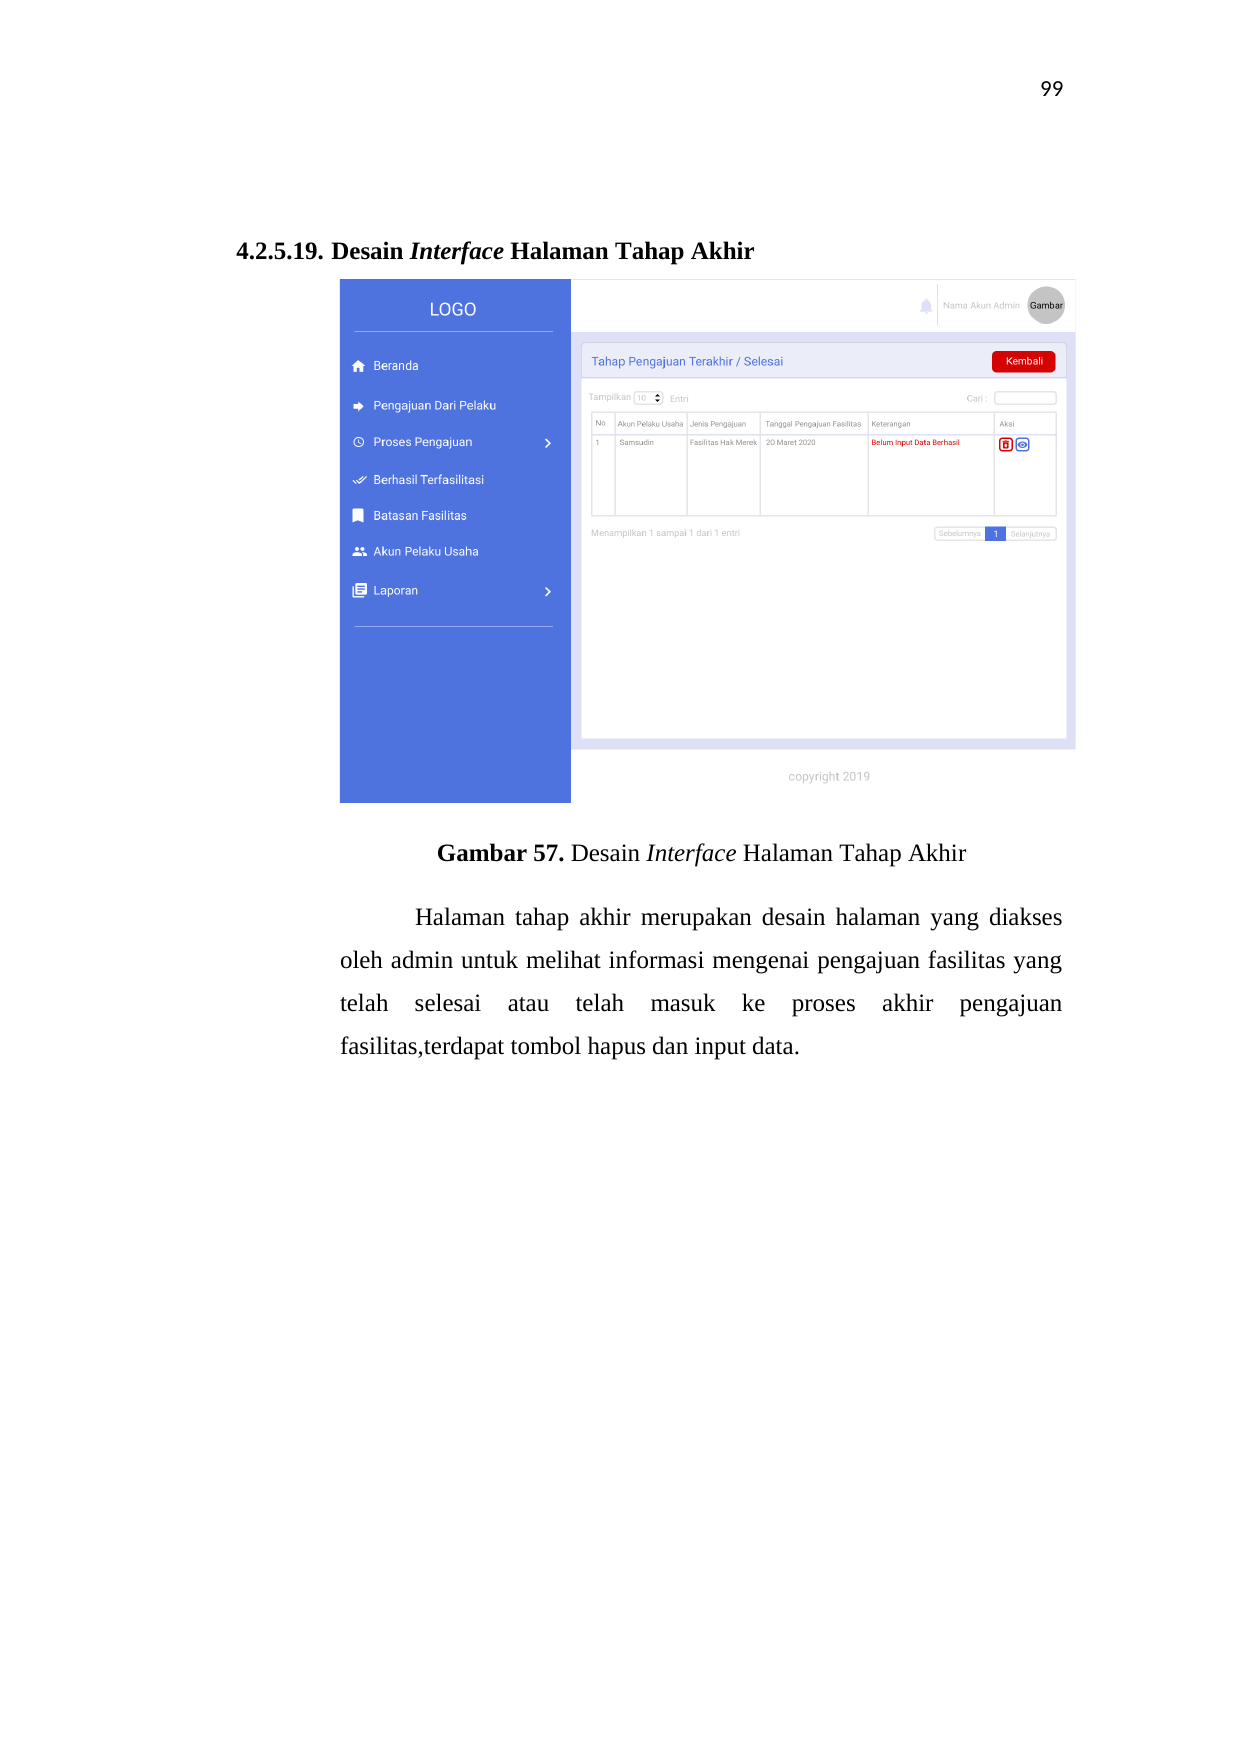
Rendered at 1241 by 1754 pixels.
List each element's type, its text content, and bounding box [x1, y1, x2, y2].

text Gambar 57. Desain Interface Halaman Tahap Akhir [340, 838, 1063, 866]
picture [339, 279, 1076, 803]
text Halaman tahap akhir merupakan desain halaman yang diakses oleh admin untuk melihat informasi mengenai pengajuan fasilitas yang telah selesai atau telah masuk ke proses akhir pengajuan fasilitas,terdapat tombol hapus dan input data. [340, 902, 1063, 1060]
subtitle Desain Interface Halaman Tahap Akhir [236, 236, 1063, 265]
